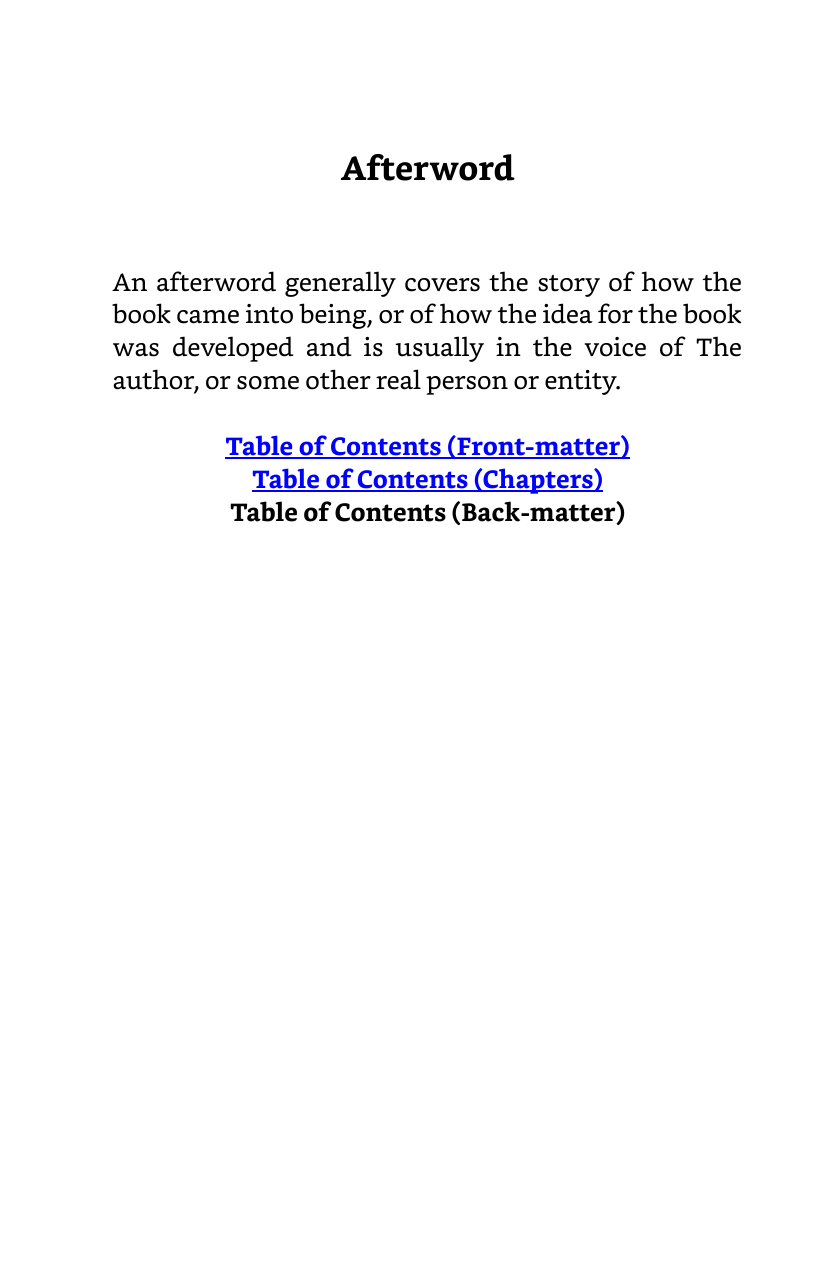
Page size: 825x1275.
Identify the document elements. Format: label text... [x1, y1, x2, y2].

text An afterword generally covers the story of how the book came into being, or of how the idea for the book was developed and is usually in the voice of The author, or some other real person or entity. [112, 264, 742, 396]
text Table of Contents (Chapters) [112, 462, 742, 495]
text Table of Contents (Back-matter) [112, 495, 742, 528]
subtitle Afterword [112, 146, 742, 189]
text Table of Contents (Front-matter) [112, 429, 742, 462]
